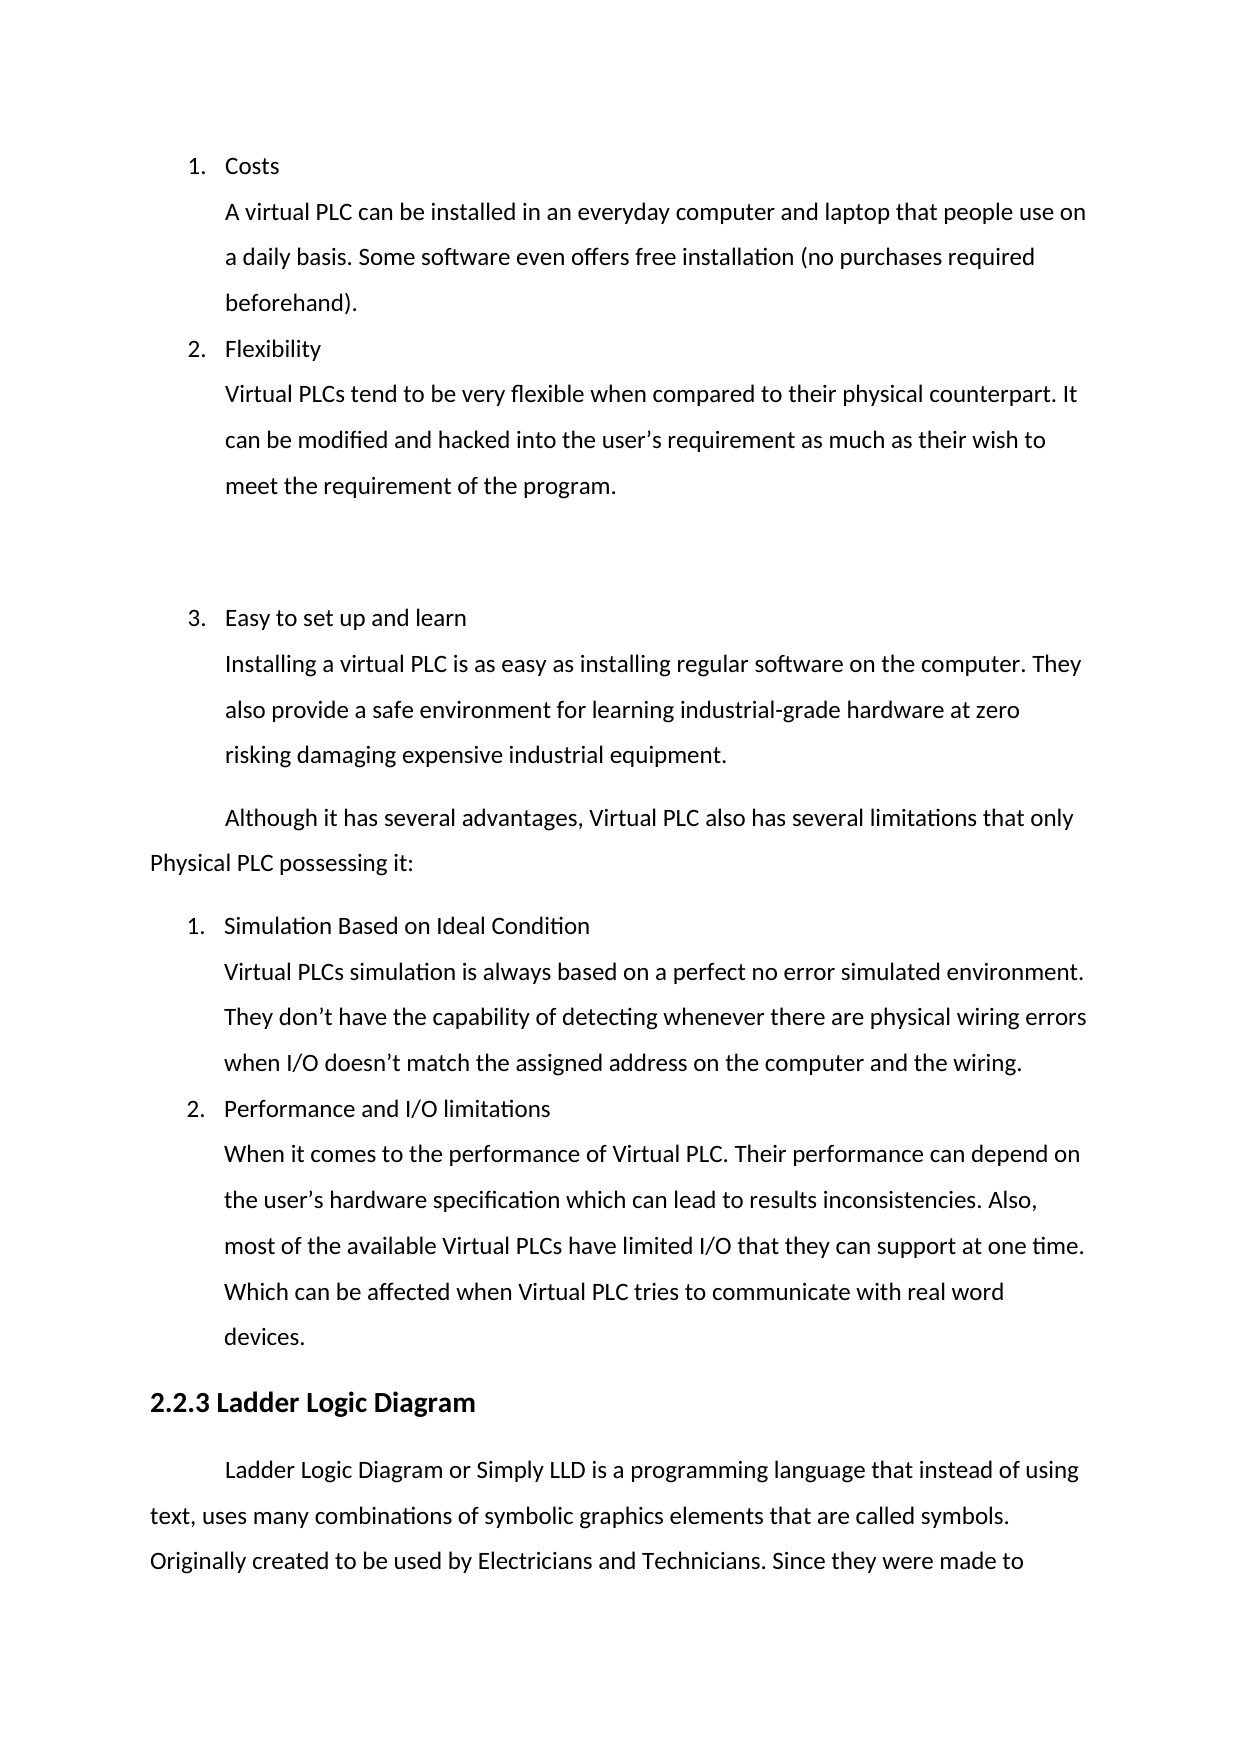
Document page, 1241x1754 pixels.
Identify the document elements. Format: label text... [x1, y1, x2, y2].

list Installing a virtual PLC is as easy as installing regular software on the computer. They also provide a safe environment for learning industrial-grade hardware at zero risking damaging expensive industrial equipment. [225, 648, 1090, 770]
list Flexibility Virtual PLCs tend to be very flexible when compared to their physical counterpart. It can be modified and hacked into the user’s requirement as much as their wish to meet the requirement of the program. [187, 333, 1090, 501]
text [150, 1454, 1090, 1576]
list Costs A virtual PLC can be installed in an everyday computer and laptop that people use on a daily basis. Some software even offers free installation (no purchases required beforehand). [187, 150, 1090, 318]
list Simulation Based on Ideal Condition Virtual PLCs simulation is always based on a perfect no error simulated environment. They don’t have the capability of detecting whenever there are physical wiring errors when I/O doesn’t match the assigned address on the computer and the wiring. [186, 910, 1090, 1078]
list Performance and I/O limitations When it comes to the performance of Virtual PLC. Their performance can depend on the user’s hardware specification which can lead to results inconsistencies. Also, most of the available Virtual PLCs have limited I/O that they can support at one time. Which can be affected when Virtual PLC tries to communicate with real word devices. [186, 1093, 1090, 1352]
list Easy to set up and learn [187, 602, 1090, 633]
text Although it has several advantages, Virtual PLC also has several limitations that only Physical PLC possessing it: [150, 802, 1090, 878]
text 2.2.3 Ladder Logic Diagram [150, 1384, 1090, 1419]
